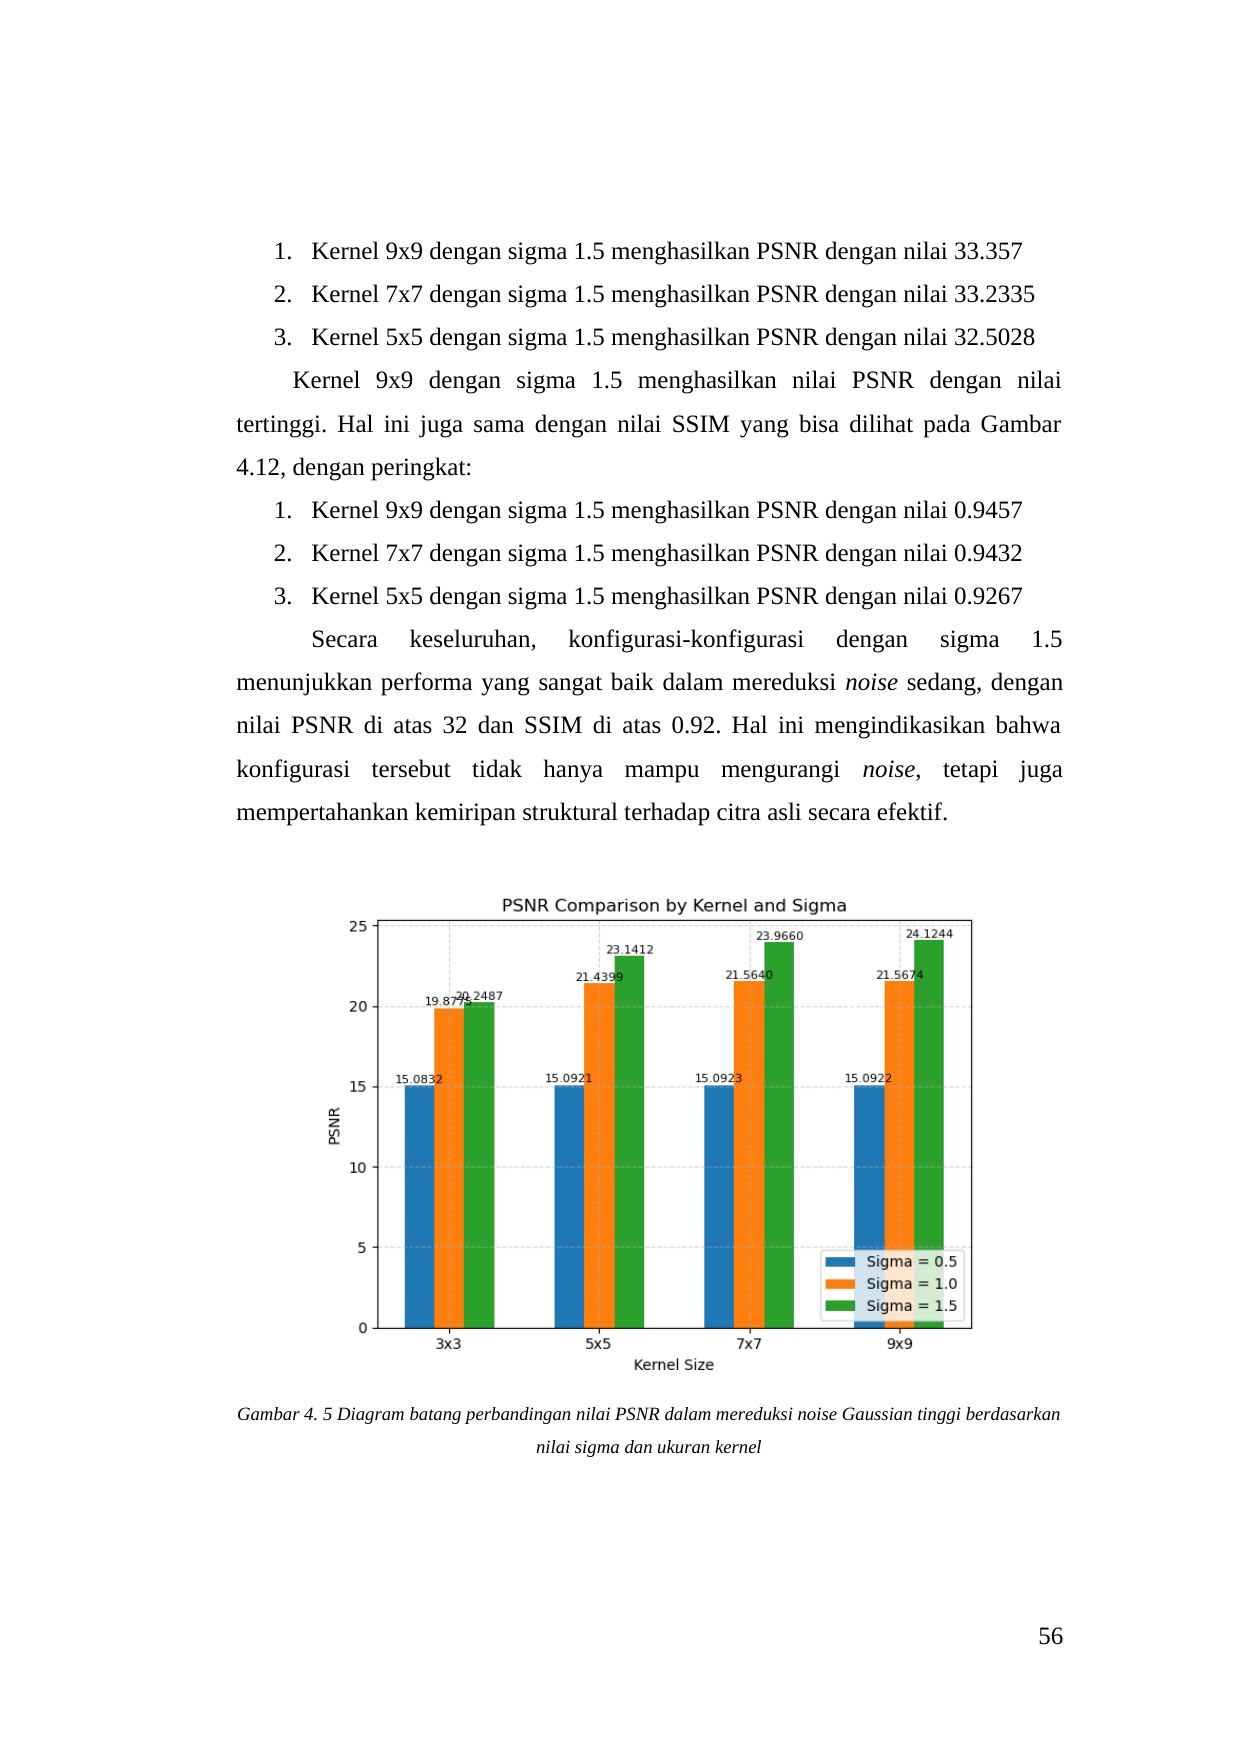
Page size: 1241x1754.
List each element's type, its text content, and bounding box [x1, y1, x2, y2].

text Gambar 4. 5 Diagram batang perbandingan nilai PSNR dalam mereduksi noise Gaussian tinggi berdasarkan nilai sigma dan ukuran kernel [236, 1403, 1063, 1457]
list Kernel 7x7 dengan sigma 1.5 menghasilkan PSNR dengan nilai 0.9432 [274, 538, 1063, 567]
list Kernel 5x5 dengan sigma 1.5 menghasilkan PSNR dengan nilai 32.5028 [274, 322, 1063, 351]
list Kernel 7x7 dengan sigma 1.5 menghasilkan PSNR dengan nilai 33.2335 [274, 279, 1063, 308]
text Secara keseluruhan, konfigurasi-konfigurasi dengan sigma 1.5 menunjukkan performa yang sangat baik dalam mereduksi noise sedang, dengan nilai PSNR di atas 32 dan SSIM di atas 0.92. Hal ini mengindikasikan bahwa konfigurasi tersebut tidak hanya mampu mengurangi noise, tetapi juga mempertahankan kemiripan struktural terhadap citra asli secara efektif. [236, 624, 1063, 826]
picture [312, 883, 987, 1389]
list Kernel 9x9 dengan sigma 1.5 menghasilkan PSNR dengan nilai 0.9457 [274, 495, 1063, 524]
list Kernel 5x5 dengan sigma 1.5 menghasilkan PSNR dengan nilai 0.9267 [274, 581, 1063, 610]
list Kernel 9x9 dengan sigma 1.5 menghasilkan PSNR dengan nilai 33.357 [274, 236, 1063, 265]
text Kernel 9x9 dengan sigma 1.5 menghasilkan nilai PSNR dengan nilai tertinggi. Hal ini juga sama dengan nilai SSIM yang bisa dilihat pada Gambar 4.12, dengan peringkat: [236, 366, 1063, 481]
